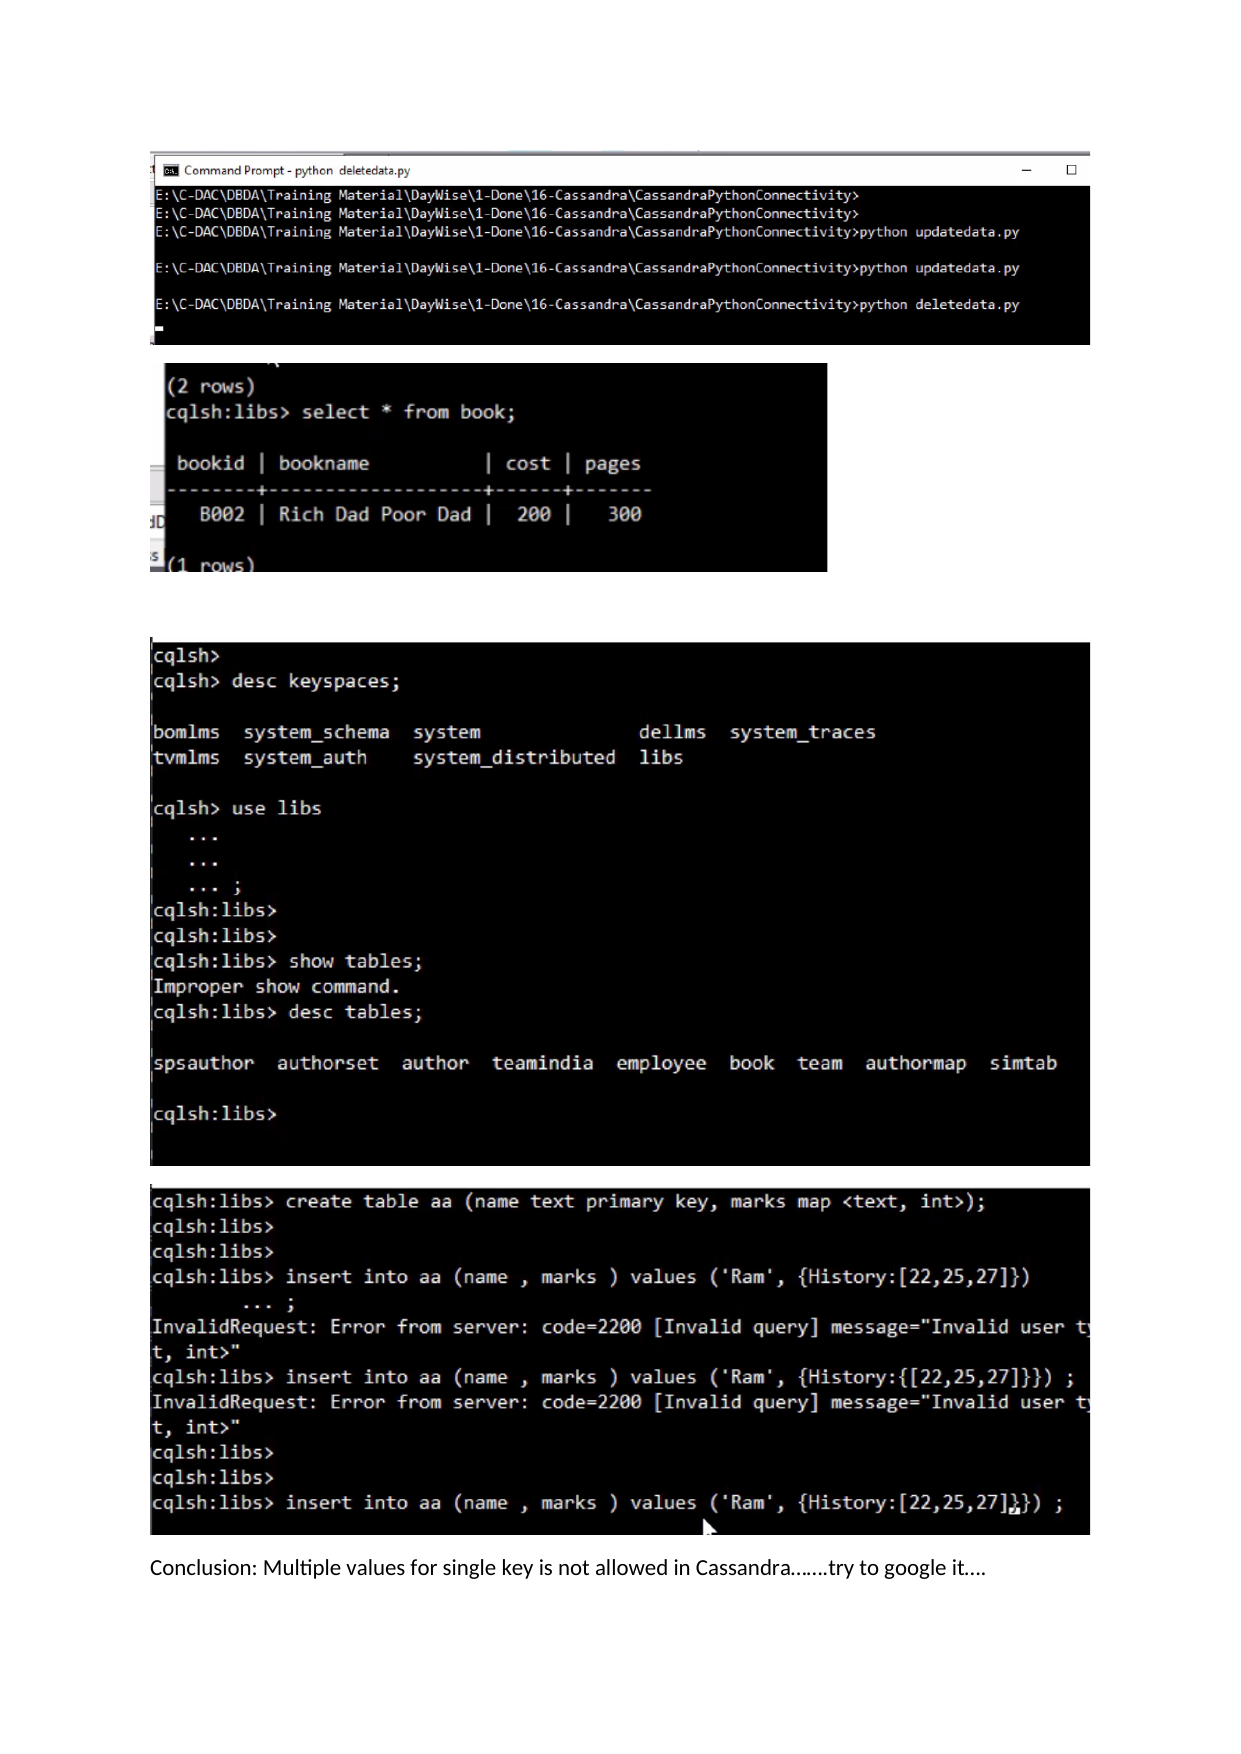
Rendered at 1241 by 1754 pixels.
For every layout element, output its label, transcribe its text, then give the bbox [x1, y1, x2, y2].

picture [150, 363, 828, 572]
picture [150, 1184, 1091, 1535]
text Conclusion: Multiple values for single key is not allowed in Cassandra…….try to google it…. [150, 1553, 1090, 1581]
picture [150, 150, 1091, 345]
picture [150, 637, 1091, 1166]
